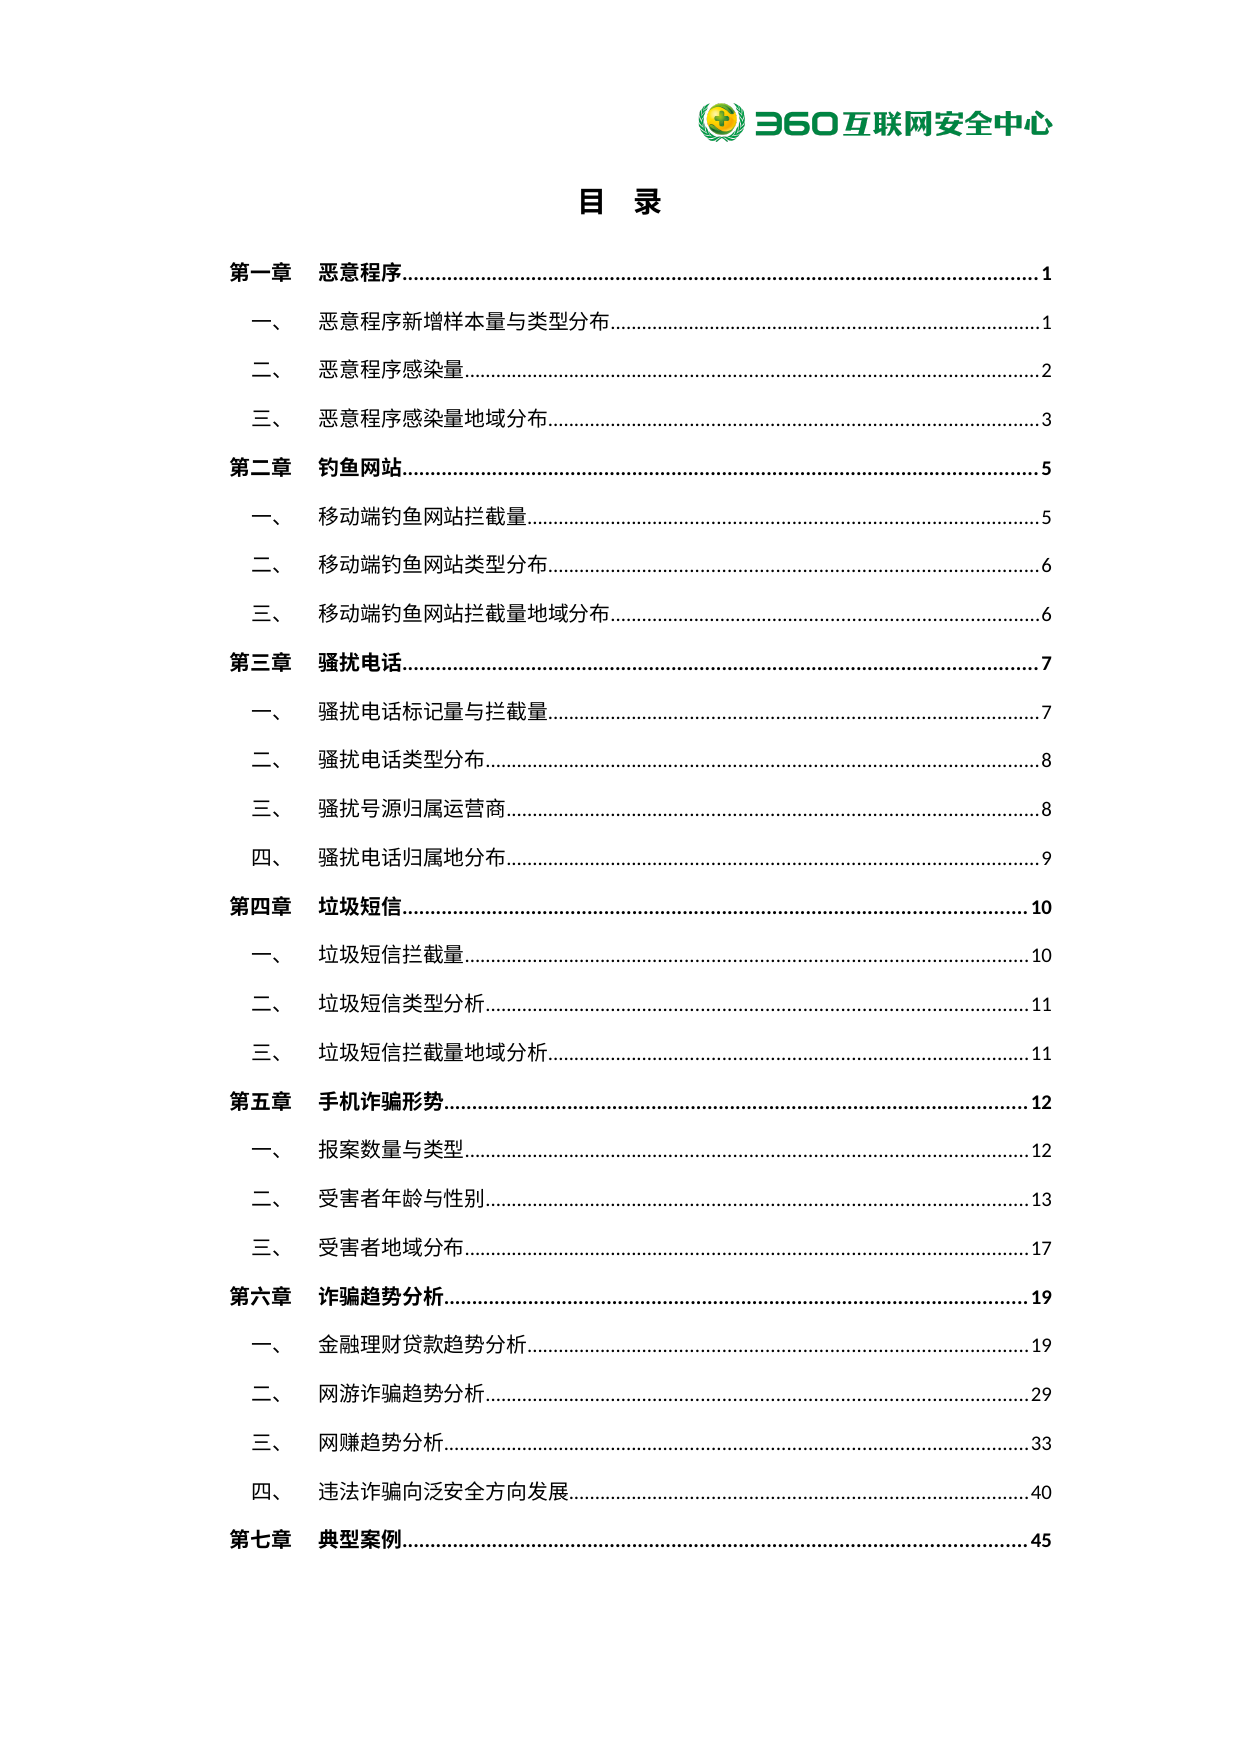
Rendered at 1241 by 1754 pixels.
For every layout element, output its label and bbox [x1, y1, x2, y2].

picture [698, 103, 1053, 142]
